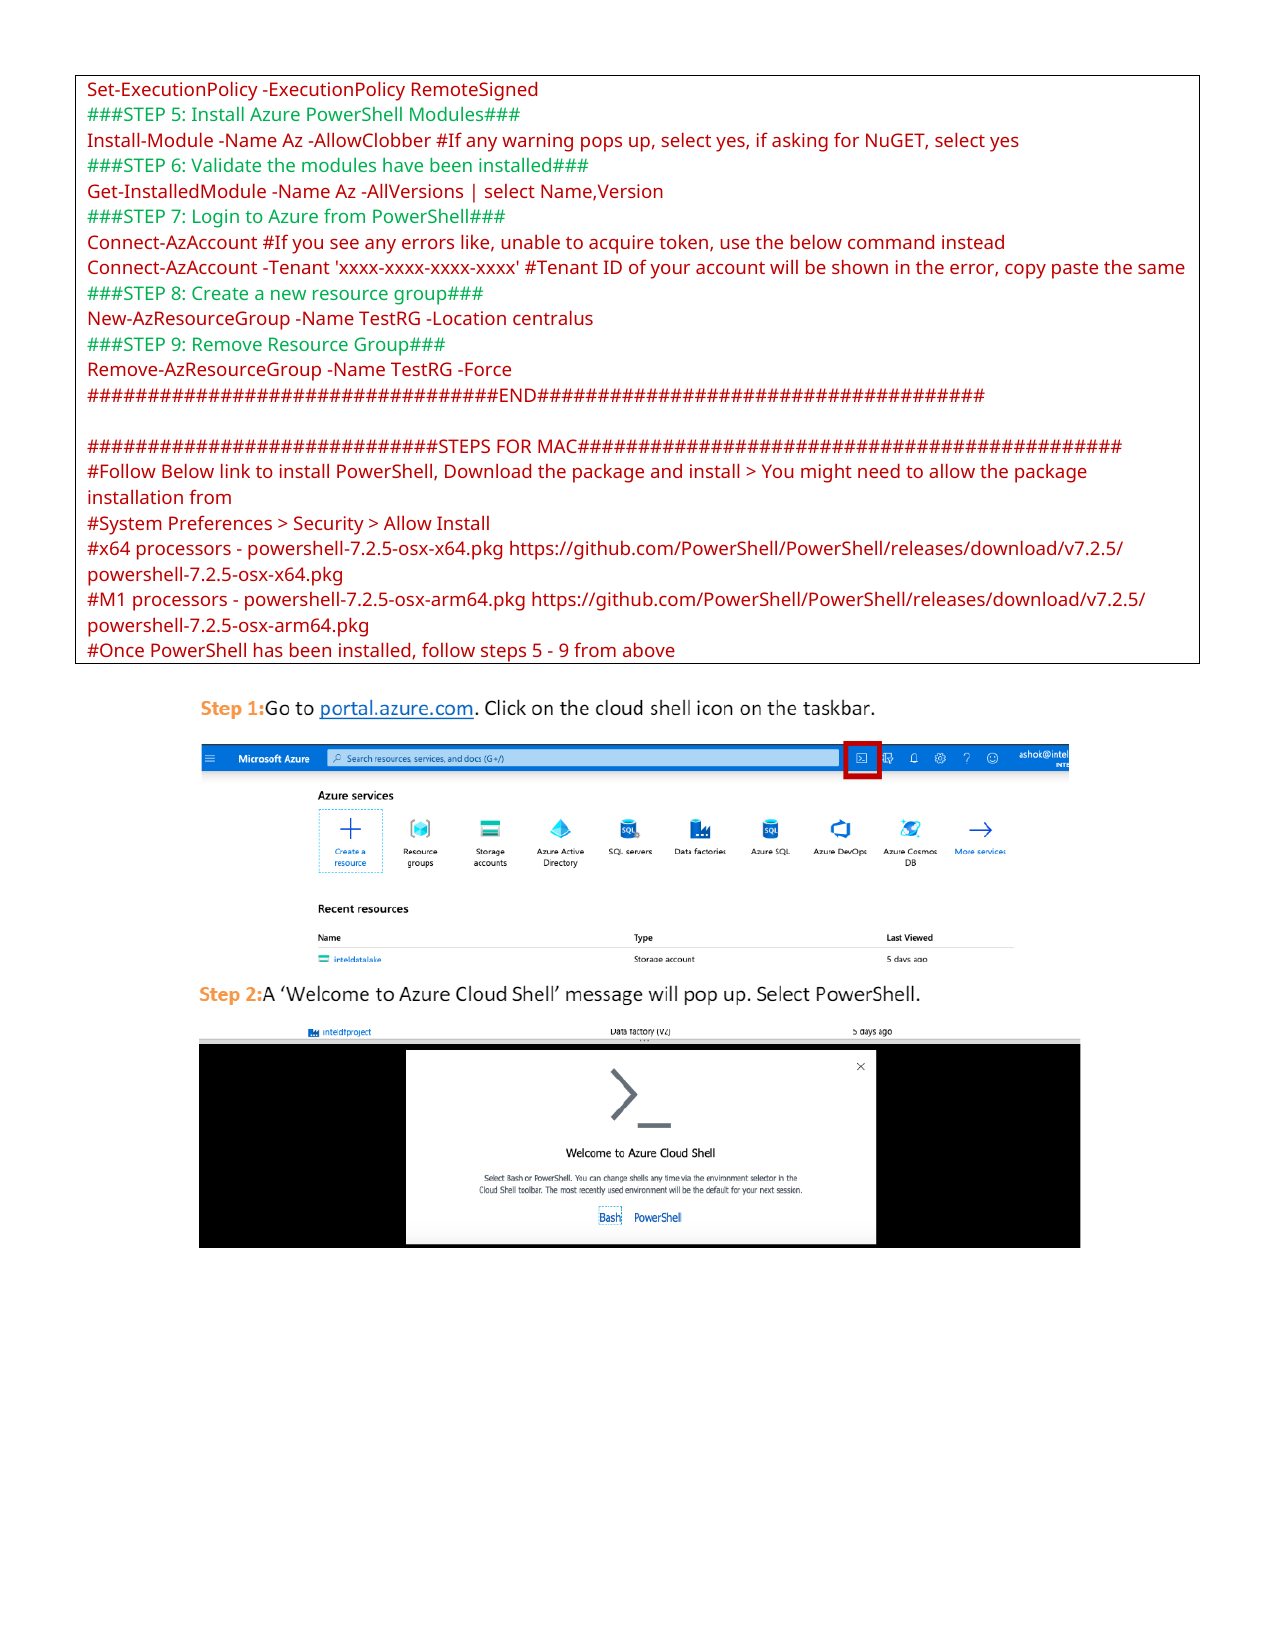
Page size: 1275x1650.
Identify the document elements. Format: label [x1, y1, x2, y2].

table_header [76, 76, 1199, 663]
picture [194, 692, 1081, 1253]
